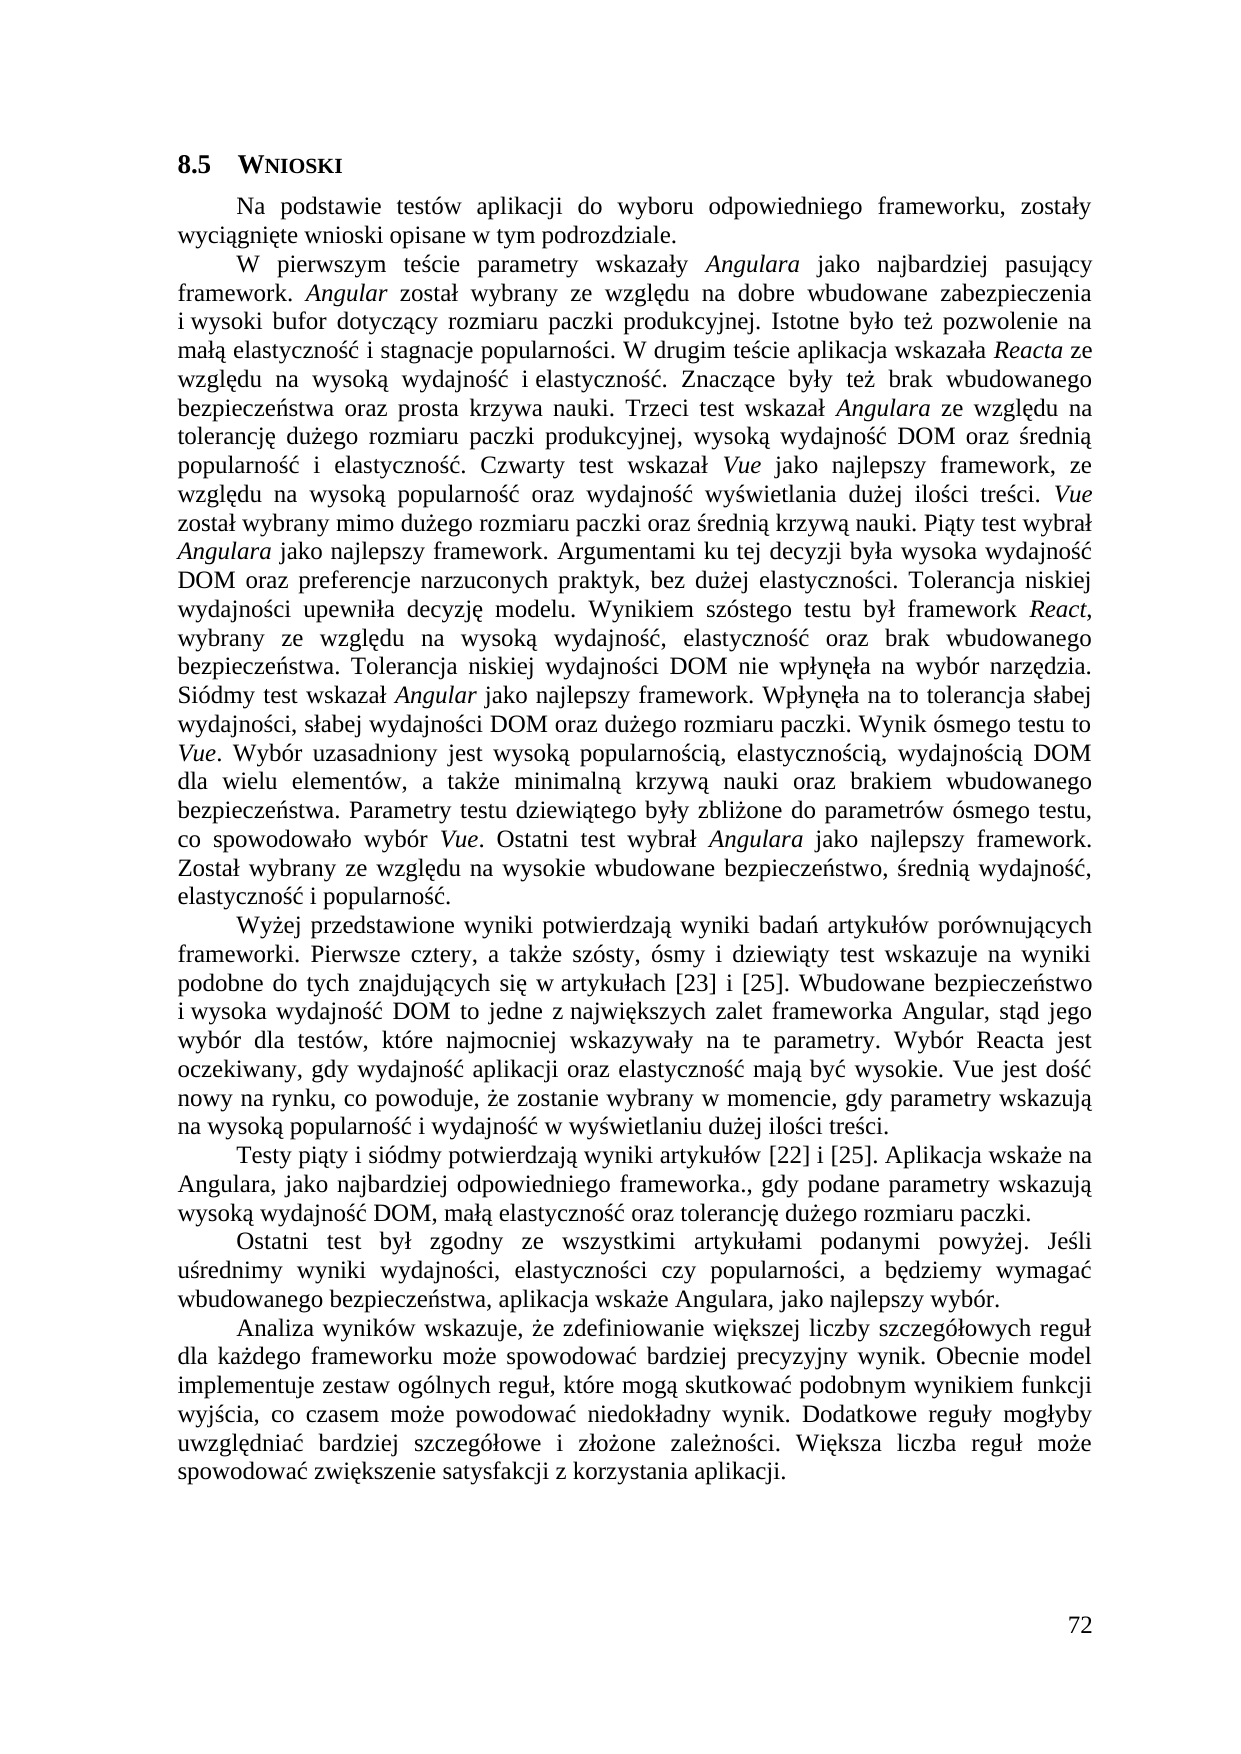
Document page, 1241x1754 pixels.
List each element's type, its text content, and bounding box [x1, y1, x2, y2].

text Ostatni test był zgodny ze wszystkimi artykułami podanymi powyżej. Jeśli uśrednimy wyniki wydajności, elastyczności czy popularności, a będziemy wymagać wbudowanego bezpieczeństwa, aplikacja wskaże Angulara, jako najlepszy wybór. [177, 1226, 1092, 1313]
text Wyżej przedstawione wyniki potwierdzają wyniki badań artykułów porównujących frameworki. Pierwsze cztery, a także szósty, ósmy i dziewiąty test wskazuje na wyniki podobne do tych znajdujących się w artykułach [23] i [25]. Wbudowane bezpieczeństwo i wysoka wydajność DOM to jedne z największych zalet frameworka Angular, stąd jego wybór dla testów, które najmocniej wskazywały na te parametry. Wybór Reacta jest oczekiwany, gdy wydajność aplikacji oraz elastyczność mają być wysokie. Vue jest dość nowy na rynku, co powoduje, że zostanie wybrany w momencie, gdy parametry wskazują na wysoką popularność i wydajność w wyświetlaniu dużej ilości treści. [177, 910, 1092, 1140]
text Na podstawie testów aplikacji do wyboru odpowiedniego frameworku, zostały wyciągnięte wnioski opisane w tym podrozdziale. [177, 191, 1092, 249]
text W pierwszym teście parametry wskazały Angulara jako najbardziej pasujący framework. Angular został wybrany ze względu na dobre wbudowane zabezpieczenia i wysoki bufor dotyczący rozmiaru paczki produkcyjnej. Istotne było też pozwolenie na małą elastyczność i stagnacje popularności. W drugim teście aplikacja wskazała Reacta ze względu na wysoką wydajność i elastyczność. Znaczące były też brak wbudowanego bezpieczeństwa oraz prosta krzywa nauki. Trzeci test wskazał Angulara ze względu na tolerancję dużego rozmiaru paczki produkcyjnej, wysoką wydajność DOM oraz średnią popularność i elastyczność. Czwarty test wskazał Vue jako najlepszy framework, ze względu na wysoką popularność oraz wydajność wyświetlania dużej ilości treści. Vue został wybrany mimo dużego rozmiaru paczki oraz średnią krzywą nauki. Piąty test wybrał Angulara jako najlepszy framework. Argumentami ku tej decyzji była wysoka wydajność DOM oraz preferencje narzuconych praktyk, bez dużej elastyczności. Tolerancja niskiej wydajności upewniła decyzję modelu. Wynikiem szóstego testu był framework React, wybrany ze względu na wysoką wydajność, elastyczność oraz brak wbudowanego bezpieczeństwa. Tolerancja niskiej wydajności DOM nie wpłynęła na wybór narzędzia. Siódmy test wskazał Angular jako najlepszy framework. Wpłynęła na to tolerancja słabej wydajności, słabej wydajności DOM oraz dużego rozmiaru paczki. Wynik ósmego testu to Vue. Wybór uzasadniony jest wysoką popularnością, elastycznością, wydajnością DOM dla wielu elementów, a także minimalną krzywą nauki oraz brakiem wbudowanego bezpieczeństwa. Parametry testu dziewiątego były zbliżone do parametrów ósmego testu, co spowodowało wybór Vue. Ostatni test wybrał Angulara jako najlepszy framework. Został wybrany ze względu na wysokie wbudowane bezpieczeństwo, średnią wydajność, elastyczność i popularność. [177, 249, 1092, 910]
text Testy piąty i siódmy potwierdzają wyniki artykułów [22] i [25]. Aplikacja wskaże na Angulara, jako najbardziej odpowiedniego frameworka., gdy podane parametry wskazują wysoką wydajność DOM, małą elastyczność oraz tolerancję dużego rozmiaru paczki. [177, 1140, 1092, 1226]
text Analiza wyników wskazuje, że zdefiniowanie większej liczby szczegółowych reguł dla każdego frameworku może spowodować bardziej precyzyjny wynik. Obecnie model implementuje zestaw ogólnych reguł, które mogą skutkować podobnym wynikiem funkcji wyjścia, co czasem może powodować niedokładny wynik. Dodatkowe reguły mogłyby uwzględniać bardziej szczegółowe i złożone zależności. Większa liczba reguł może spowodować zwiększenie satysfakcji z korzystania aplikacji. [177, 1313, 1092, 1485]
subtitle Wnioski [177, 148, 1092, 179]
